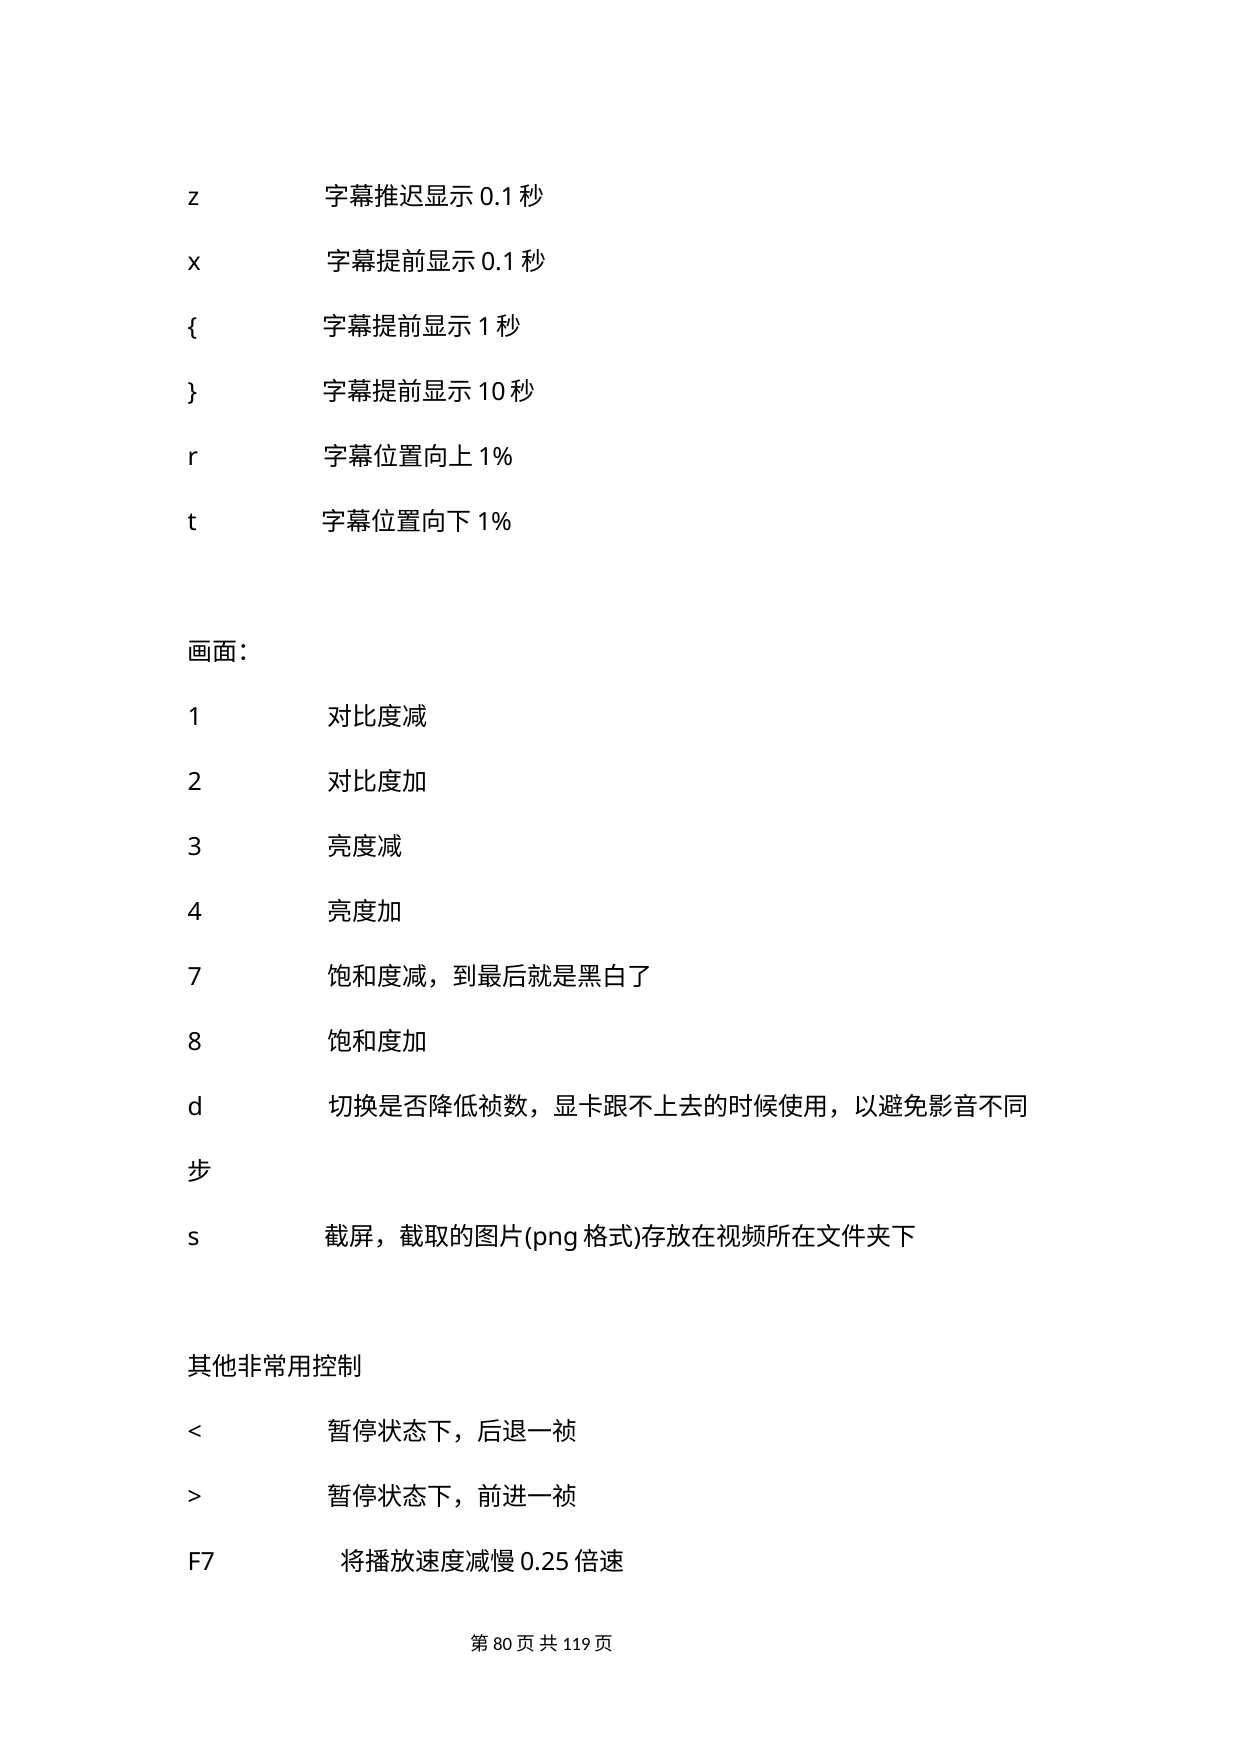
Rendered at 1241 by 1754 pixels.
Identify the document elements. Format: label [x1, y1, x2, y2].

text [187, 162, 1053, 1592]
